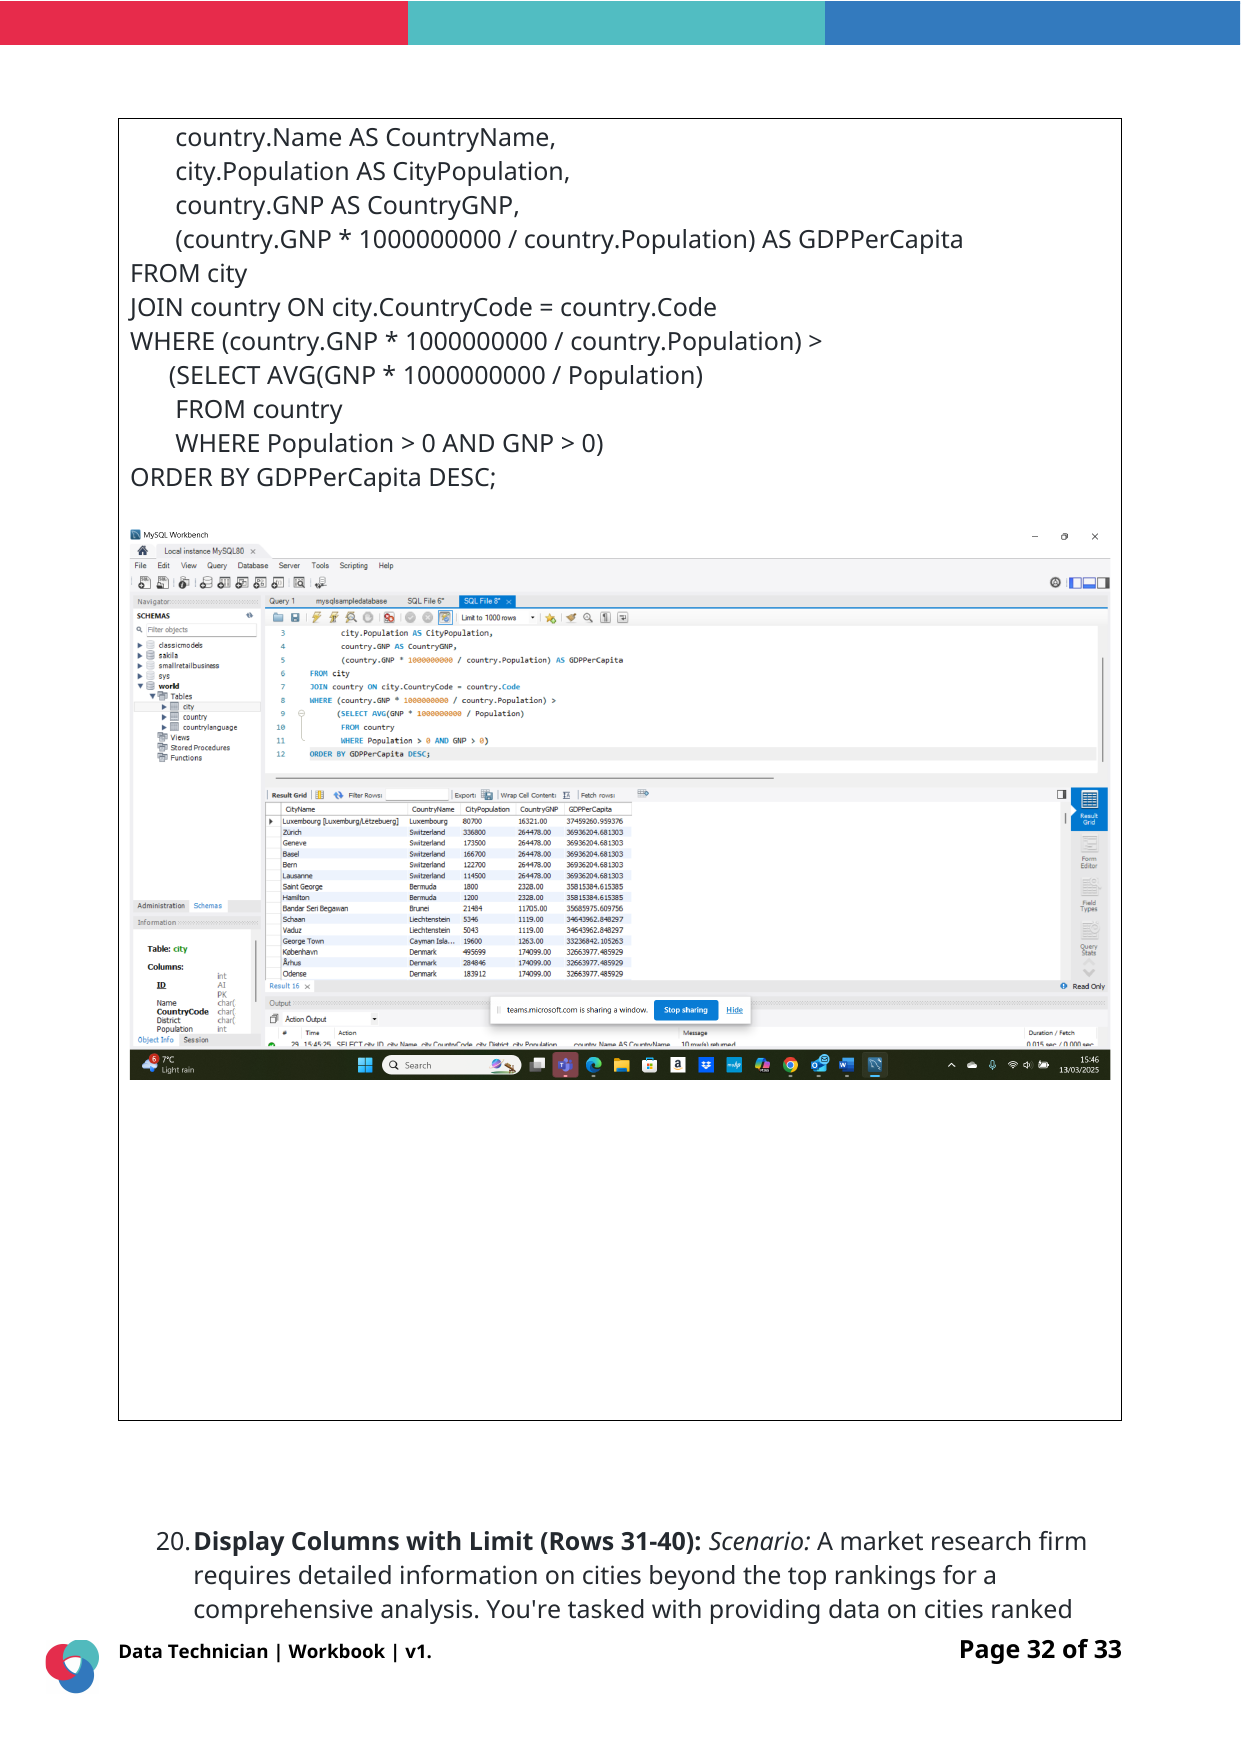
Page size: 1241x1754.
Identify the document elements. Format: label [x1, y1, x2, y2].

picture [129, 527, 1111, 1080]
picture [45, 1640, 100, 1694]
list [156, 1523, 1122, 1626]
table_header [119, 119, 1121, 1420]
